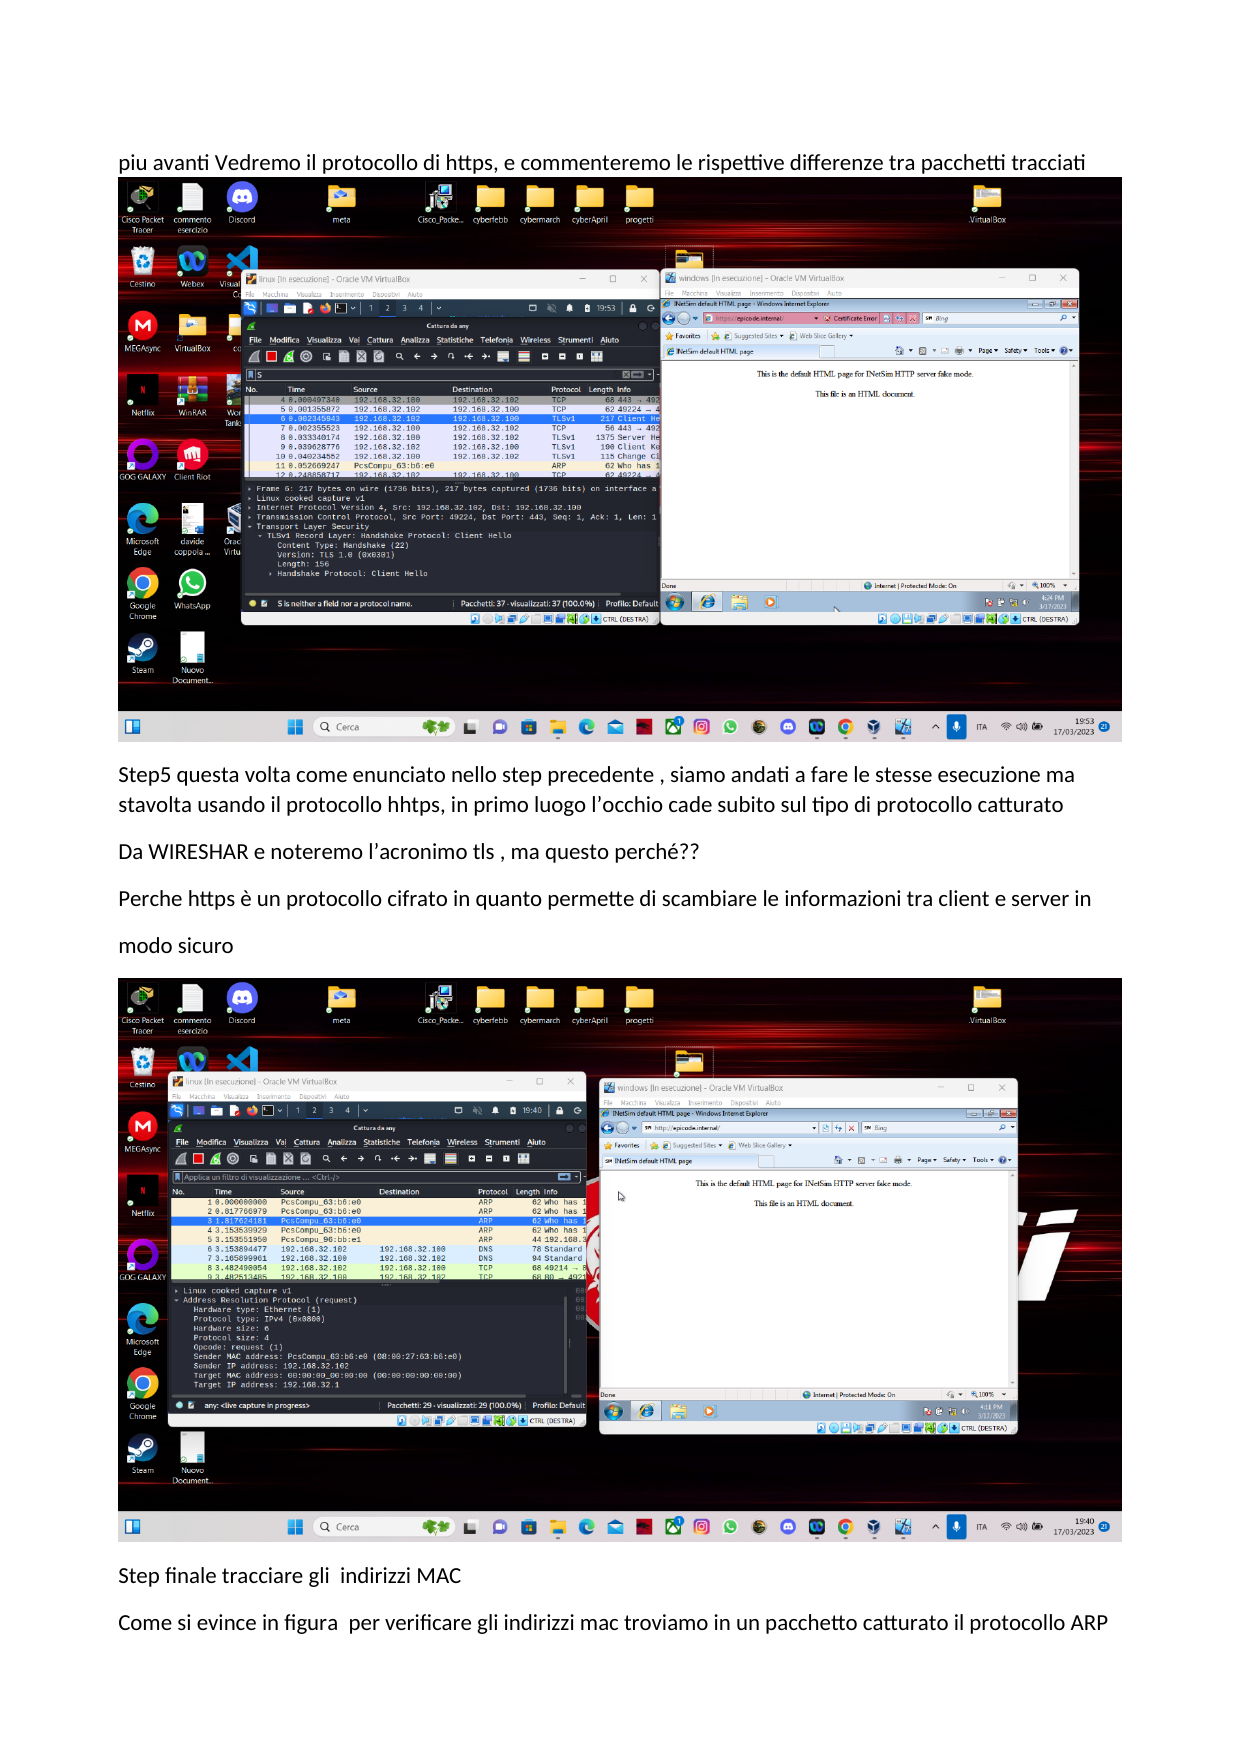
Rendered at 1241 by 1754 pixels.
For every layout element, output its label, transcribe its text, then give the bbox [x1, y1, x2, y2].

text Step finale tracciare gli indirizzi MAC [118, 1561, 1122, 1589]
text Come si evince in figura per verificare gli indirizzi mac troviamo in un pacchetto catturato il protocollo ARP [118, 1608, 1122, 1636]
picture [118, 177, 1122, 742]
picture [118, 978, 1122, 1542]
text Da WIRESHAR e noteremo l’acronimo tls , ma questo perché?? [118, 837, 1122, 866]
text Perche https è un protocollo cifrato in quanto permette di scambiare le informazioni tra client e server in [118, 884, 1122, 912]
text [118, 148, 1122, 177]
text Step5 questa volta come enunciato nello step precedente , siamo andati a fare le stesse esecuzione ma stavolta usando il protocollo hhtps, in primo luogo l’occhio cade subito sul tipo di protocollo catturato [118, 760, 1122, 819]
text modo sicuro [118, 931, 1122, 959]
